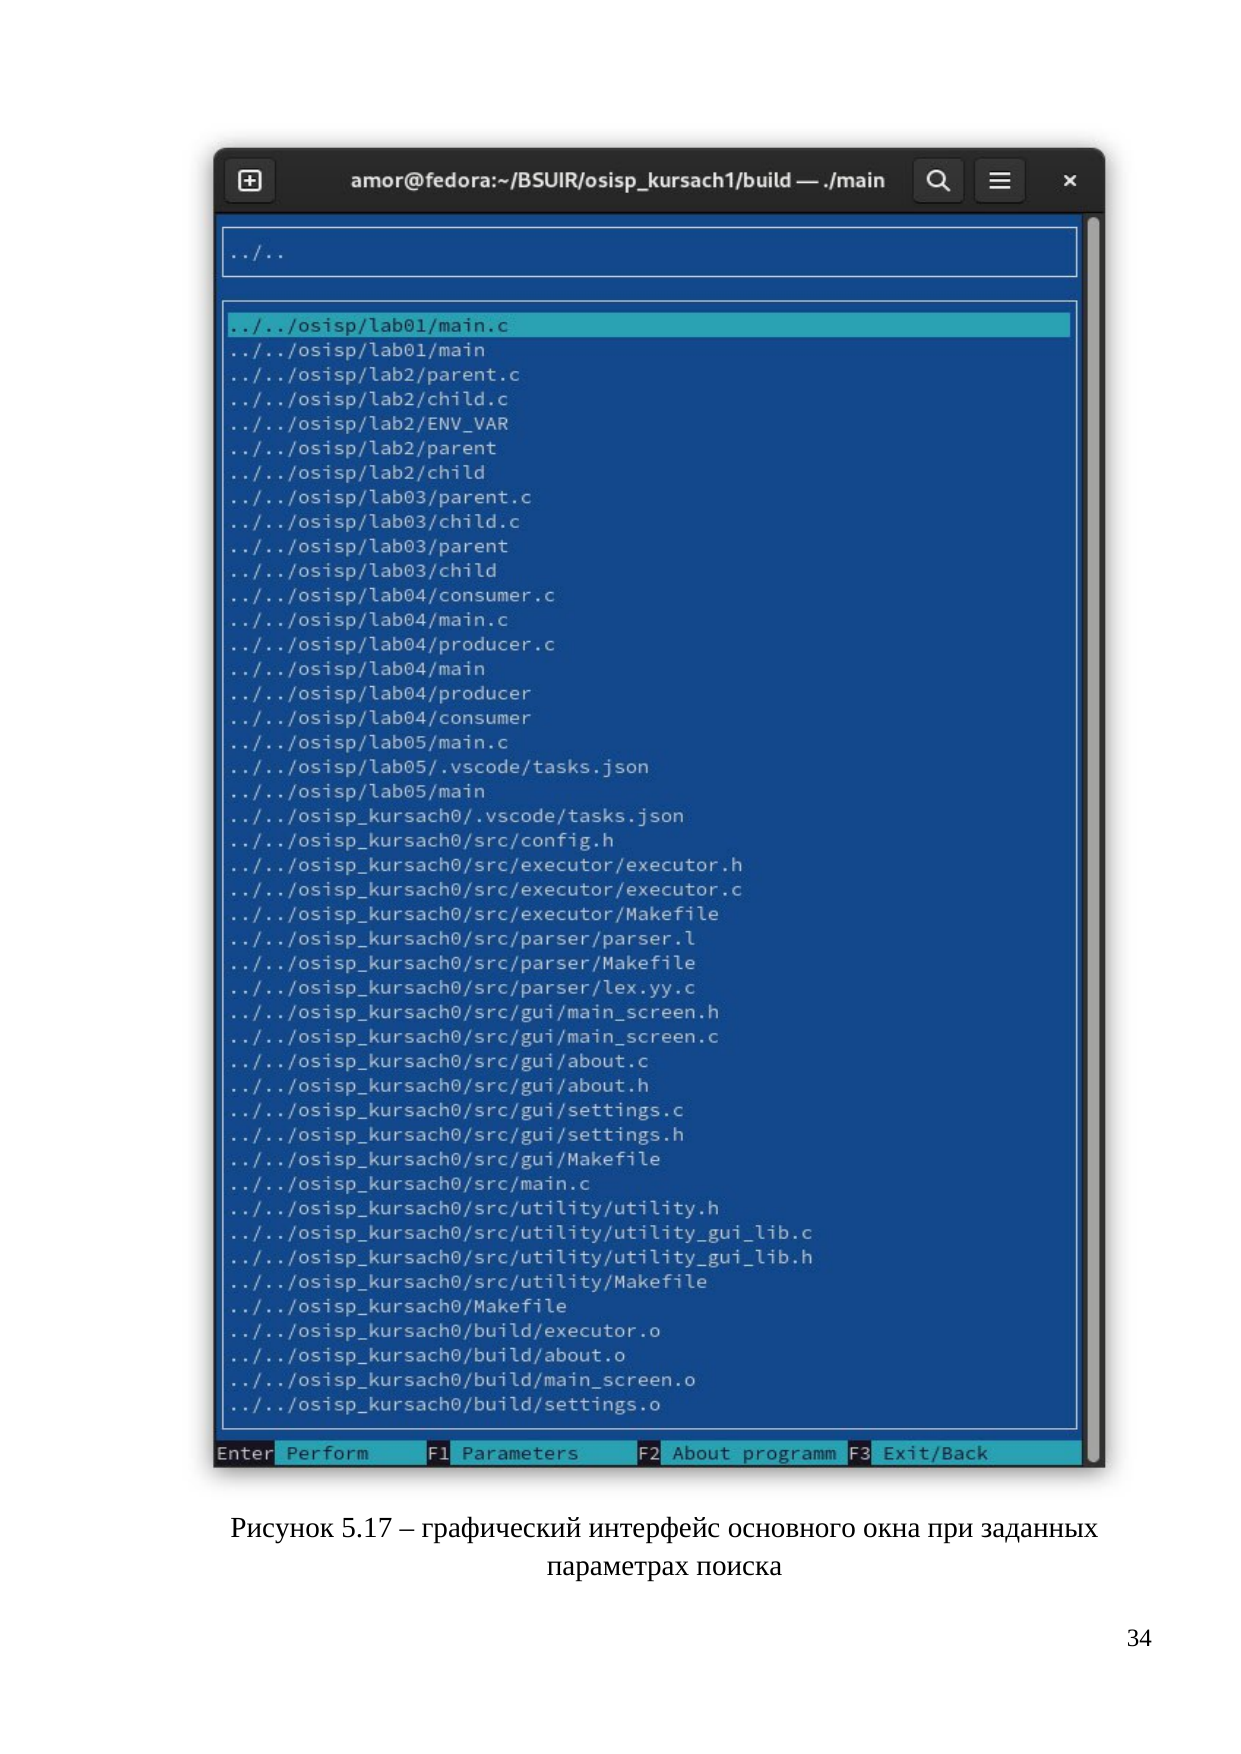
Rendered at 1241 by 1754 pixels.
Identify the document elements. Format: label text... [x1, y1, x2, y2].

text Рисунок 5.17 – графический интерфейс основного окна при заданных параметрах поиска [177, 1510, 1152, 1582]
picture [177, 118, 1142, 1506]
